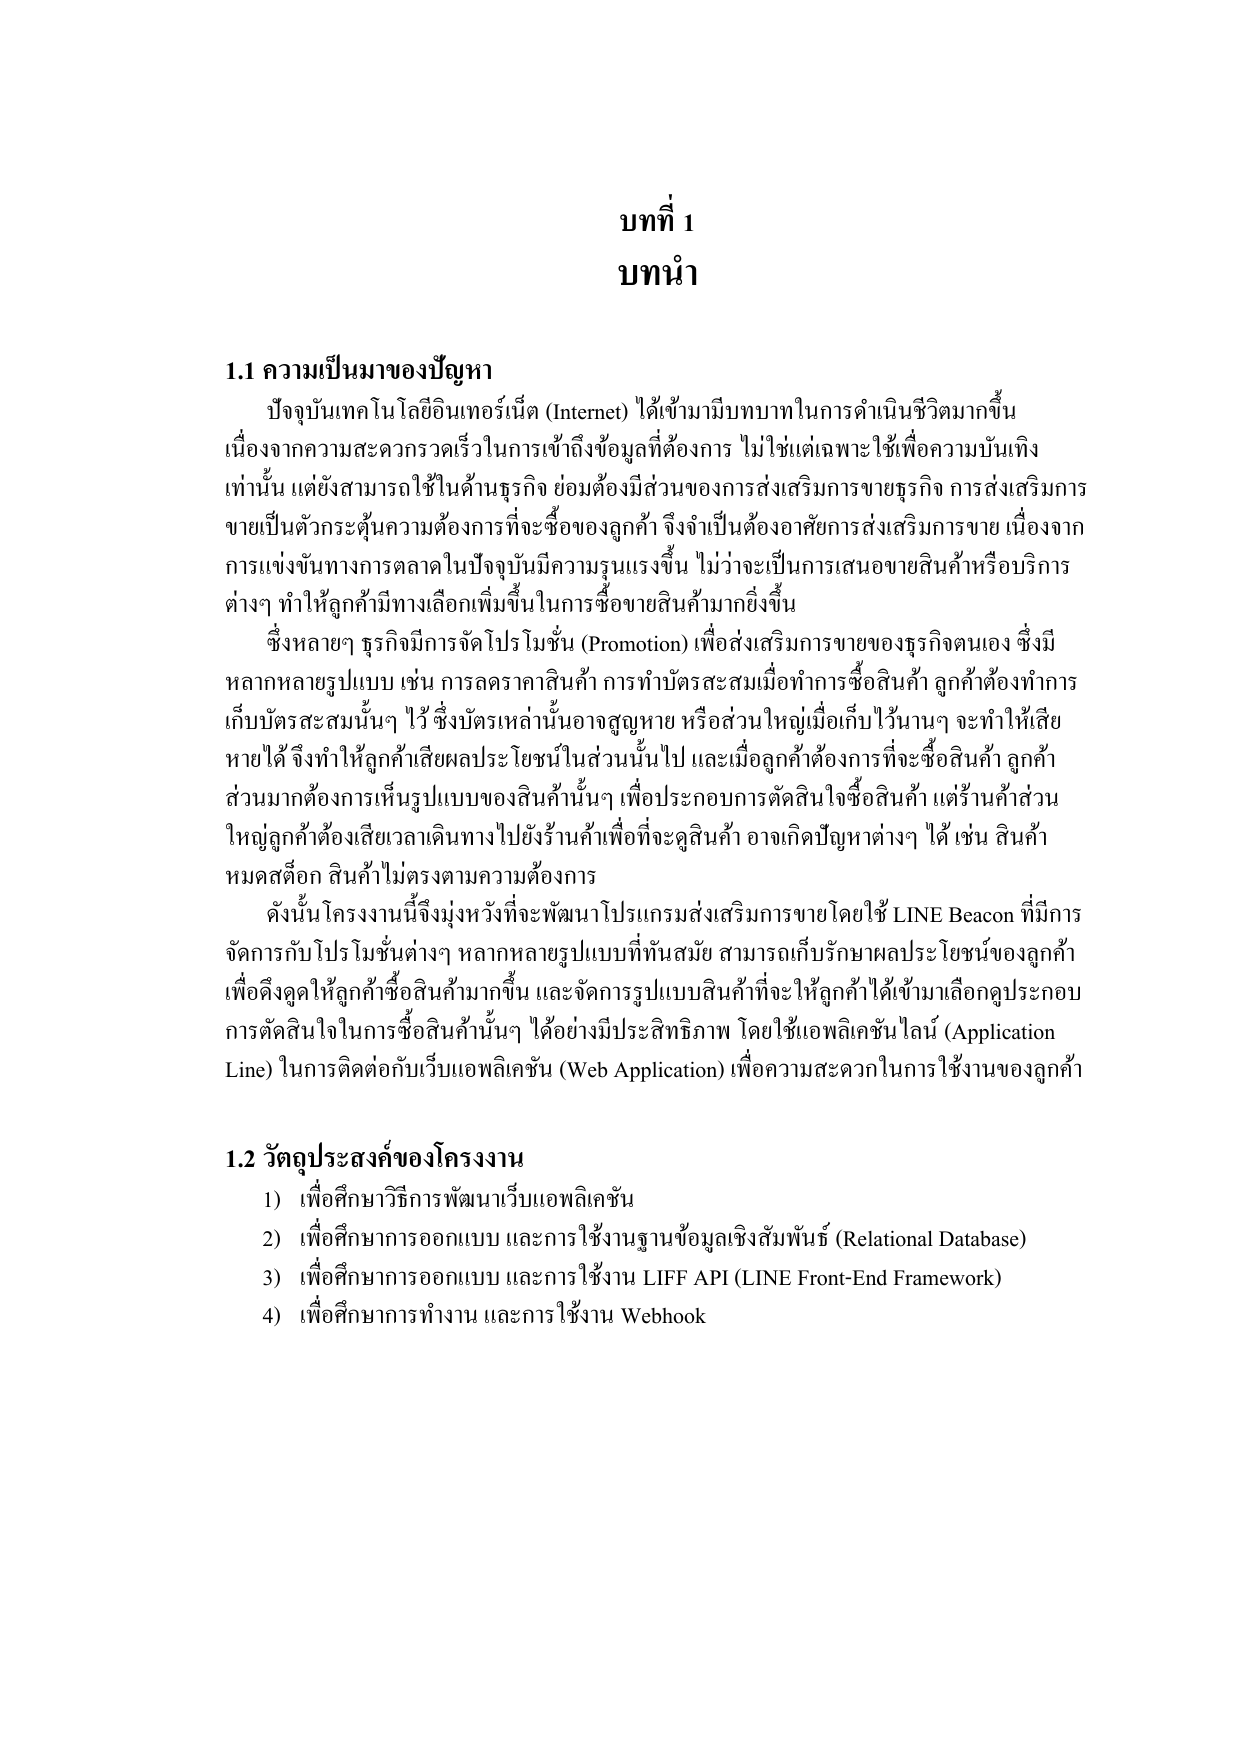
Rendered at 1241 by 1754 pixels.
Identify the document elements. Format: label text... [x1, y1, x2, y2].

text ดังนั้นโครงงานนี้จึงมุ่งหวังที่จะพัฒนาโปรแกรมส่งเสริมการขายโดยใช้ LINE Beacon ที่มีการจัดการกับโปรโมชั่นต่างๆ หลากหลายรูปแบบที่ทันสมัย สามารถเก็บรักษาผลประโยชน์ของลูกค้า เพื่อดึงดูดให้ลูกค้าซื้อสินค้ามากขึ้น และจัดการรูปแบบสินค้าที่จะให้ลูกค้าได้เข้ามาเลือกดูประกอบการตัดสินใจในการซื้อสินค้านั้นๆ ได้อย่างมีประสิทธิภาพ โดยใช้แอพลิเคชันไลน์ (Application Line) ในการติดต่อกับเว็บแอพลิเคชัน (Web Application) เพื่อความสะดวกในการใช้งานของลูกค้า [225, 892, 1090, 1086]
list วัตถุประสงค์ของโครงงาน [225, 1134, 1090, 1177]
list ความเป็นมาของปัญหา [225, 346, 1090, 388]
text บทที่ 1 [225, 194, 1090, 241]
list เพื่อศึกษาการออกแบบ และการใช้งาน LIFF API (LINE Front-End Framework) [262, 1254, 1090, 1293]
text ปัจจุบันเทคโนโลยีอินเทอร์เน็ต (Internet) ได้เข้ามามีบทบาทในการดำเนินชีวิตมากขึ้น เนื่องจากความสะดวกรวดเร็วในการเข้าถึงข้อมูลที่ต้องการ ไม่ใช่แต่เฉพาะใช้เพื่อความบันเทิงเท่านั้น แต่ยังสามารถใช้ในด้านธุรกิจ ย่อมต้องมีส่วนของการส่งเสริมการขายธุรกิจ การส่งเสริมการขายเป็นตัวกระตุ้นความต้องการที่จะซื้อของลูกค้า จึงจำเป็นต้องอาศัยการส่งเสริมการขาย เนื่องจากการแข่งขันทางการตลาดในปัจจุบันมีความรุนแรงขึ้น ไม่ว่าจะเป็นการเสนอขายสินค้าหรือบริการต่างๆ ทำให้ลูกค้ามีทางเลือกเพิ่มขึ้นในการซื้อขายสินค้ามากยิ่งขึ้น [225, 388, 1090, 621]
list เพื่อศึกษาวิธีการพัฒนาเว็บแอพลิเคชัน [262, 1177, 1090, 1215]
list เพื่อศึกษาการทำงาน และการใช้งาน Webhook [262, 1293, 1090, 1332]
text บทนำ [225, 241, 1090, 298]
text ซึ่งหลายๆ ธุรกิจมีการจัดโปรโมชั่น (Promotion) เพื่อส่งเสริมการขายของธุรกิจตนเอง ซึ่งมีหลากหลายรูปแบบ เช่น การลดราคาสินค้า การทำบัตรสะสมเมื่อทำการซื้อสินค้า ลูกค้าต้องทำการเก็บบัตรสะสมนั้นๆ ไว้ ซึ่งบัตรเหล่านั้นอาจสูญหาย หรือส่วนใหญ่เมื่อเก็บไว้นานๆ จะทำให้เสียหายได้ จึงทำให้ลูกค้าเสียผลประโยชน์ในส่วนนั้นไป และเมื่อลูกค้าต้องการที่จะซื้อสินค้า ลูกค้าส่วนมากต้องการเห็นรูปแบบของสินค้านั้นๆ เพื่อประกอบการตัดสินใจซื้อสินค้า แต่ร้านค้าส่วนใหญ่ลูกค้าต้องเสียเวลาเดินทางไปยังร้านค้าเพื่อที่จะดูสินค้า อาจเกิดปัญหาต่างๆ ได้ เช่น สินค้าหมดสต็อก สินค้าไม่ตรงตามความต้องการ [225, 621, 1090, 892]
list เพื่อศึกษาการออกแบบ และการใช้งานฐานข้อมูลเชิงสัมพันธ์ (Relational Database) [262, 1215, 1090, 1254]
